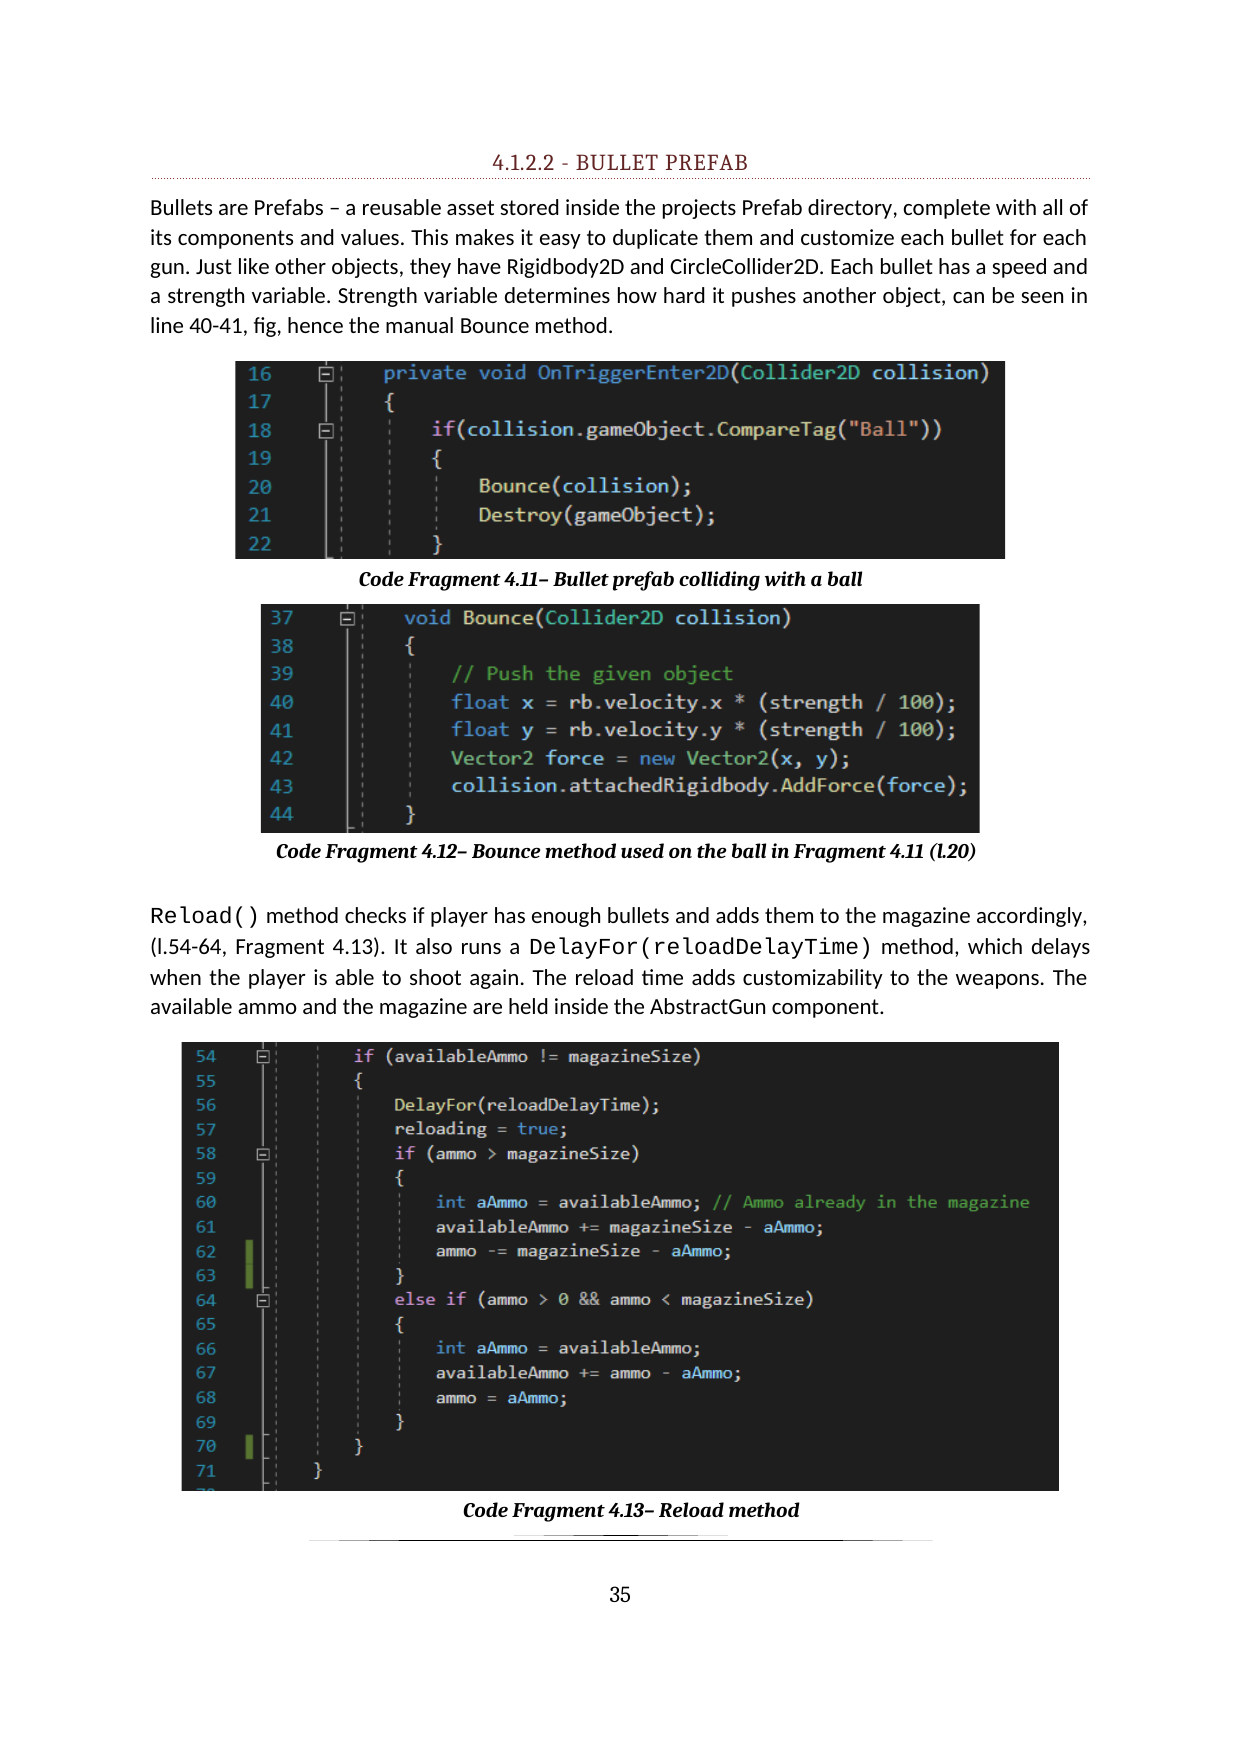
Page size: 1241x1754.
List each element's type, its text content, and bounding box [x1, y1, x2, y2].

text Reload() method checks if player has enough bullets and adds them to the magazine accordingly, (l.54-64, Fragment 4.13). It also runs a DelayFor(reloadDelayTime) method, which delays when the player is able to shoot again. The reload time adds customizability to the weapons. The available ammo and the magazine are held inside the AbstractGun component. [150, 902, 1090, 1020]
picture [181, 1042, 1059, 1491]
text Bullets are Prefabs – a reusable asset stored inside the projects Prefab directory, complete with all of its components and values. This makes it easy to duplicate them and customize each bullet for each gun. Just like other objects, they have Rigidbody2D and CircleCollider2D. Each bullet has a speed and a strength variable. Strength variable determines how hard it pushes another object, can be seen in line 40-41, fig, hence the manual Bounce method. [150, 193, 1090, 339]
subtitle 4.1.2.2 - Bullet prefab [150, 150, 1090, 179]
picture [260, 604, 980, 833]
picture [235, 361, 1005, 559]
